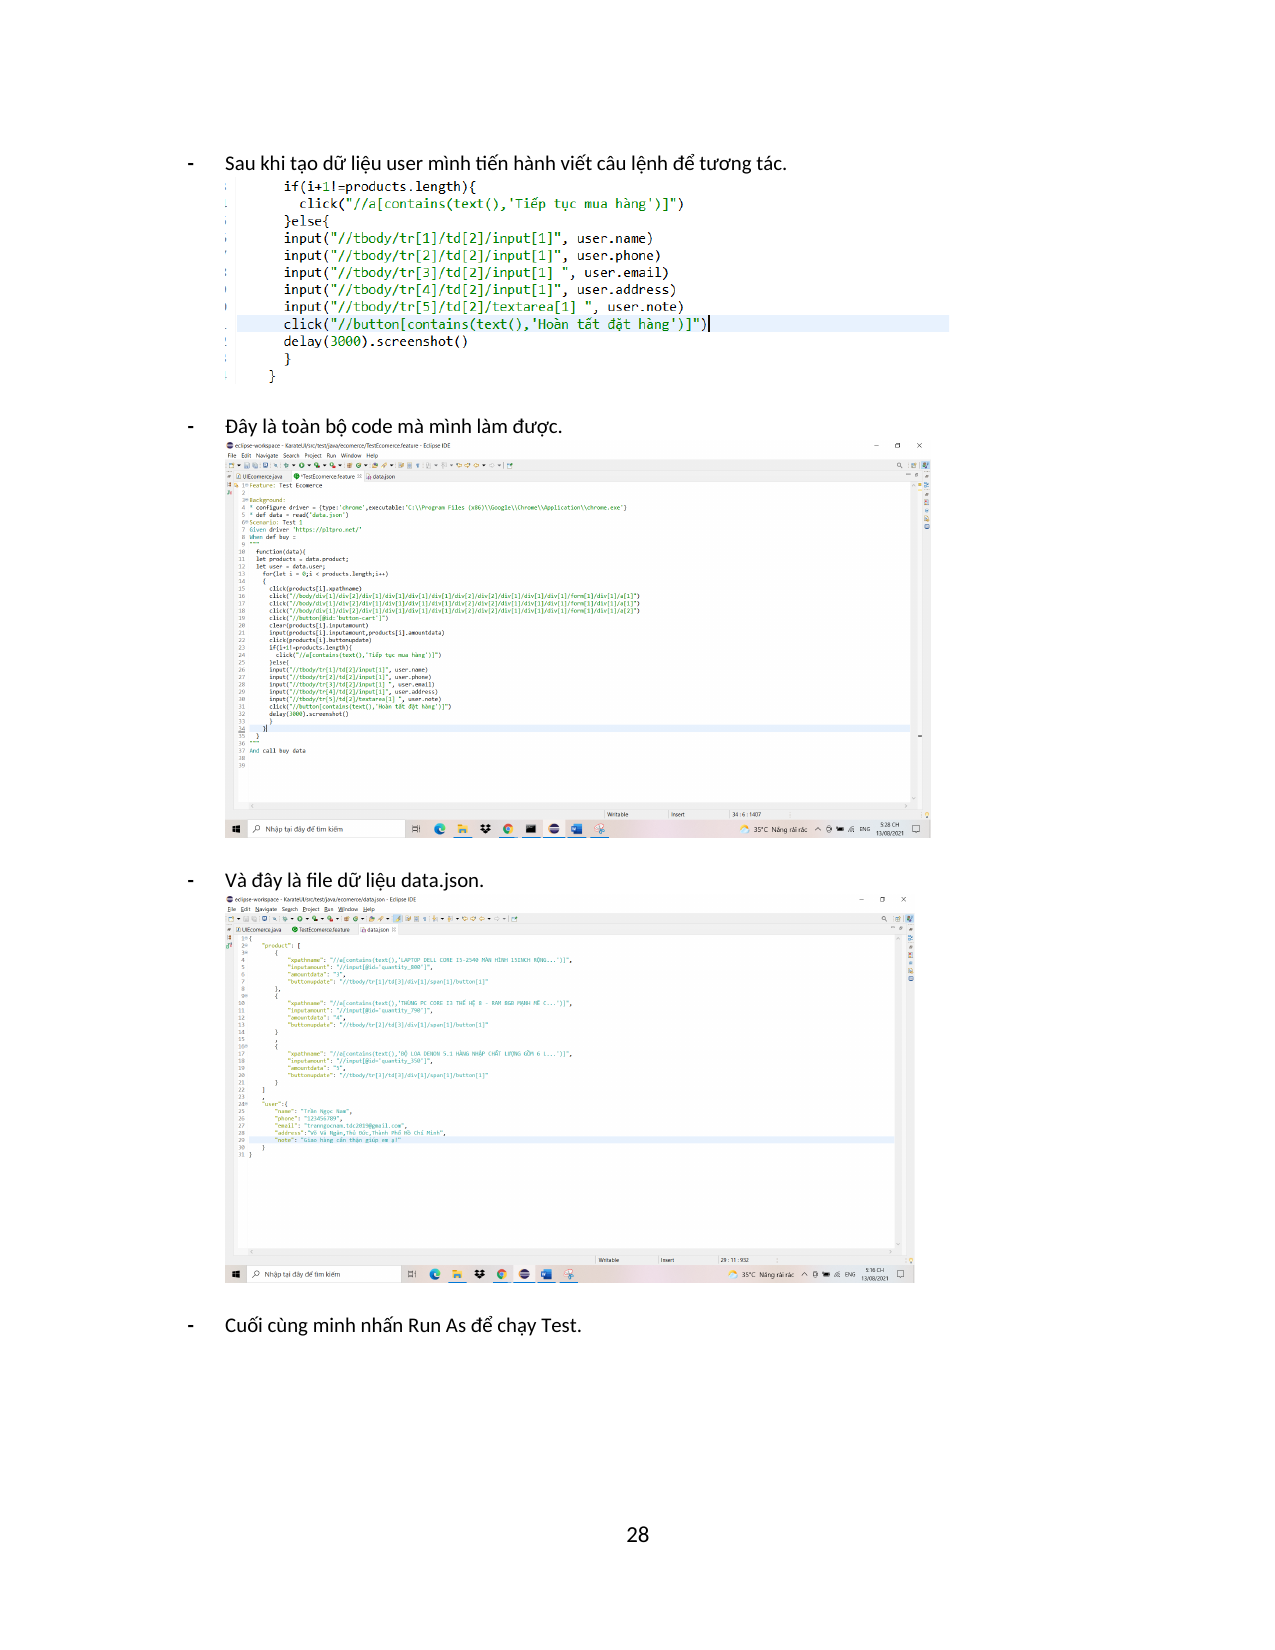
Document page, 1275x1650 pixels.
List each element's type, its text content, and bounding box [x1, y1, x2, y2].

list Sau khi tạo dữ liệu user mình tiến hành viết câu lệnh để tương tác. [187, 150, 1125, 175]
list Đây là toàn bộ code mà mình làm được. [187, 413, 1125, 439]
picture [225, 177, 950, 384]
list Và đây là file dữ liệu data.json. [187, 867, 1125, 893]
picture [225, 440, 931, 838]
picture [225, 894, 915, 1283]
list Cuối cùng minh nhấn Run As để chạy Test. [187, 1312, 1125, 1338]
